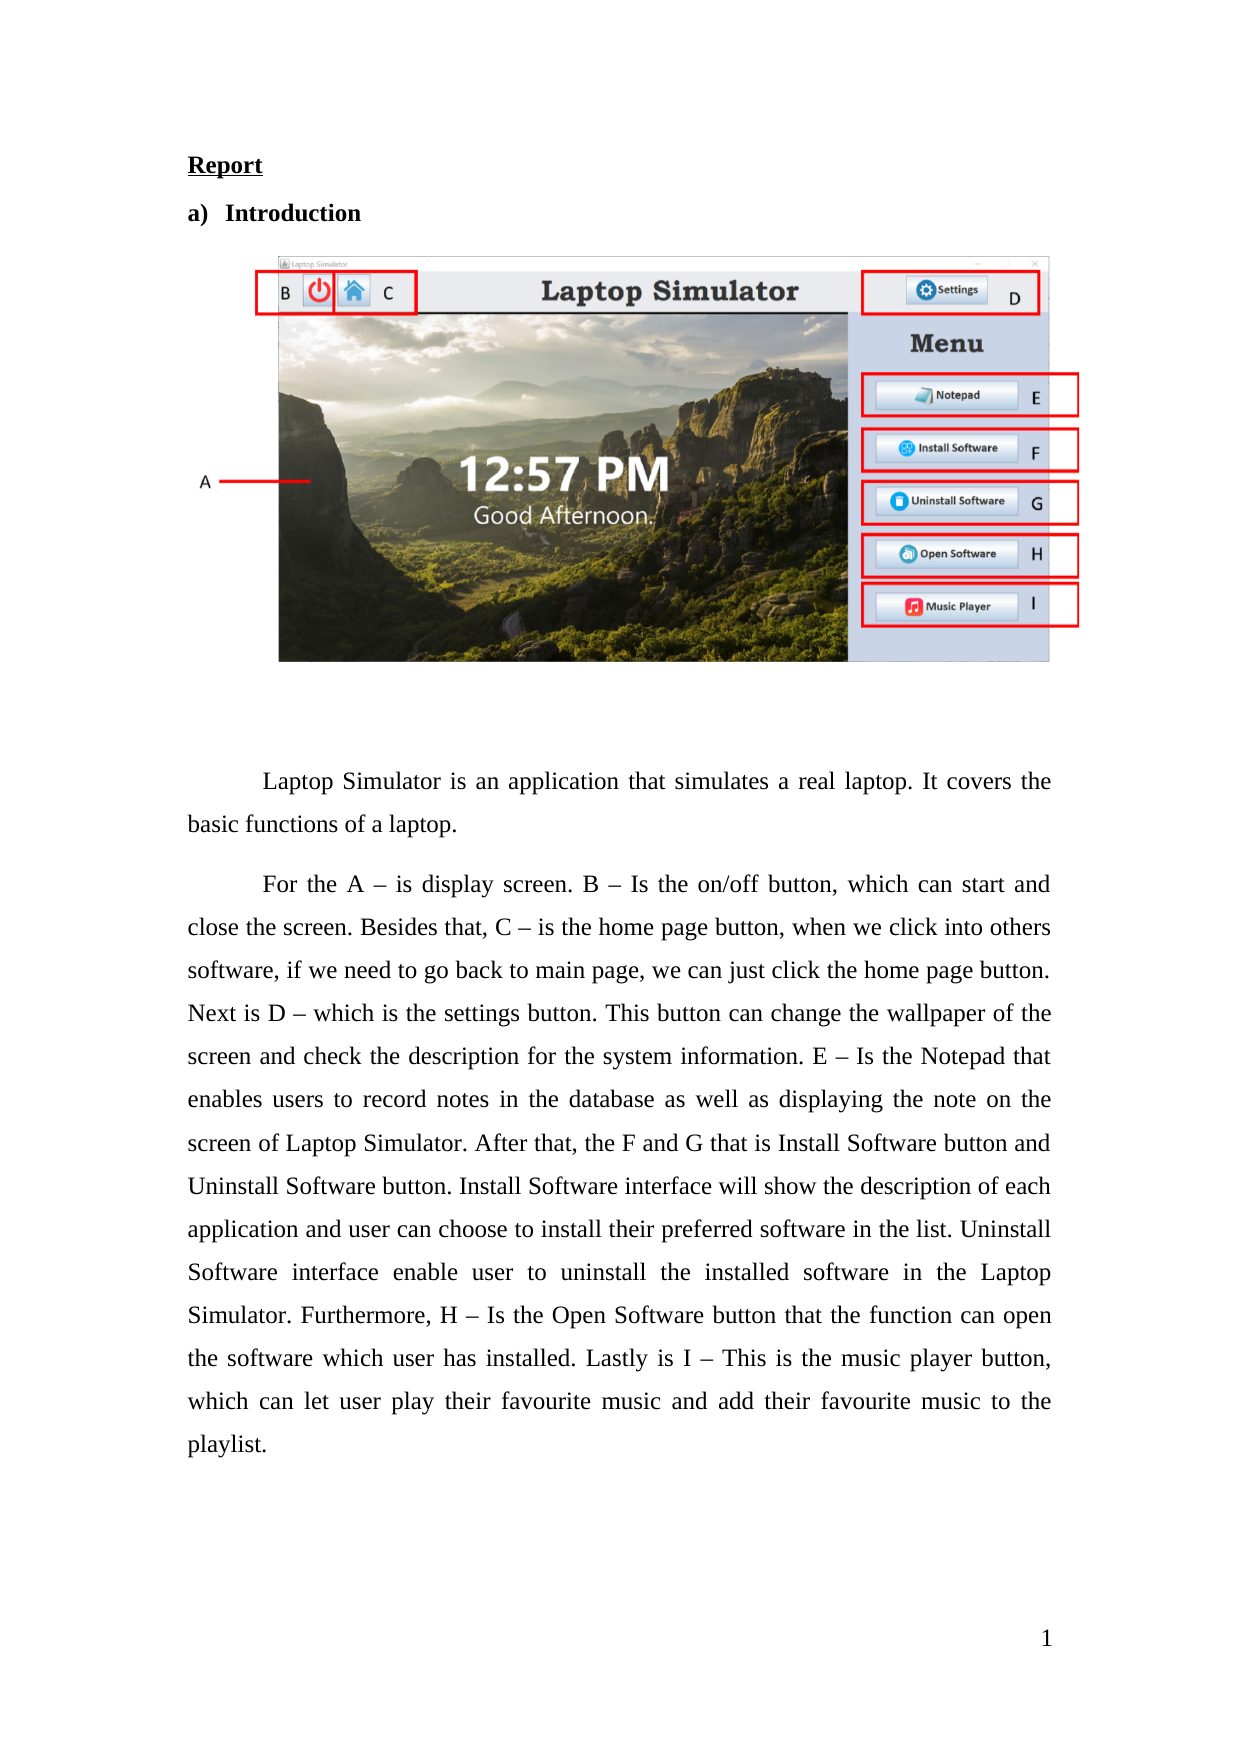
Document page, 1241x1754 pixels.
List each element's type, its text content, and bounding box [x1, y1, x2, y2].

text Laptop Simulator is an application that simulates a real laptop. It covers the basic functions of a laptop. [187, 766, 1053, 838]
list Introduction [187, 198, 1053, 226]
text For the A – is display screen. B – Is the on/off button, which can start and close the screen. Besides that, C – is the home page button, when we click into others software, if we need to go back to main page, we can just click the home page button. Next is D – which is the settings button. This button can change the wallpaper of the screen and check the description for the system information. E – Is the Notepad that enables users to record notes in the database as well as displaying the note on the screen of Laptop Simulator. After that, the F and G that is Install Software button and Uninstall Software button. Install Software interface will show the description of each application and user can choose to install their preferred software in the list. Uninstall Software interface enable user to uninstall the installed software in the Laptop Simulator. Furthermore, H – Is the Open Software button that the function can open the software which user has installed. Lastly is I – This is the music player button, which can let user play their favourite music and add their favourite music to the playlist. [187, 869, 1053, 1458]
picture [187, 256, 1080, 662]
text Report [187, 150, 1053, 179]
